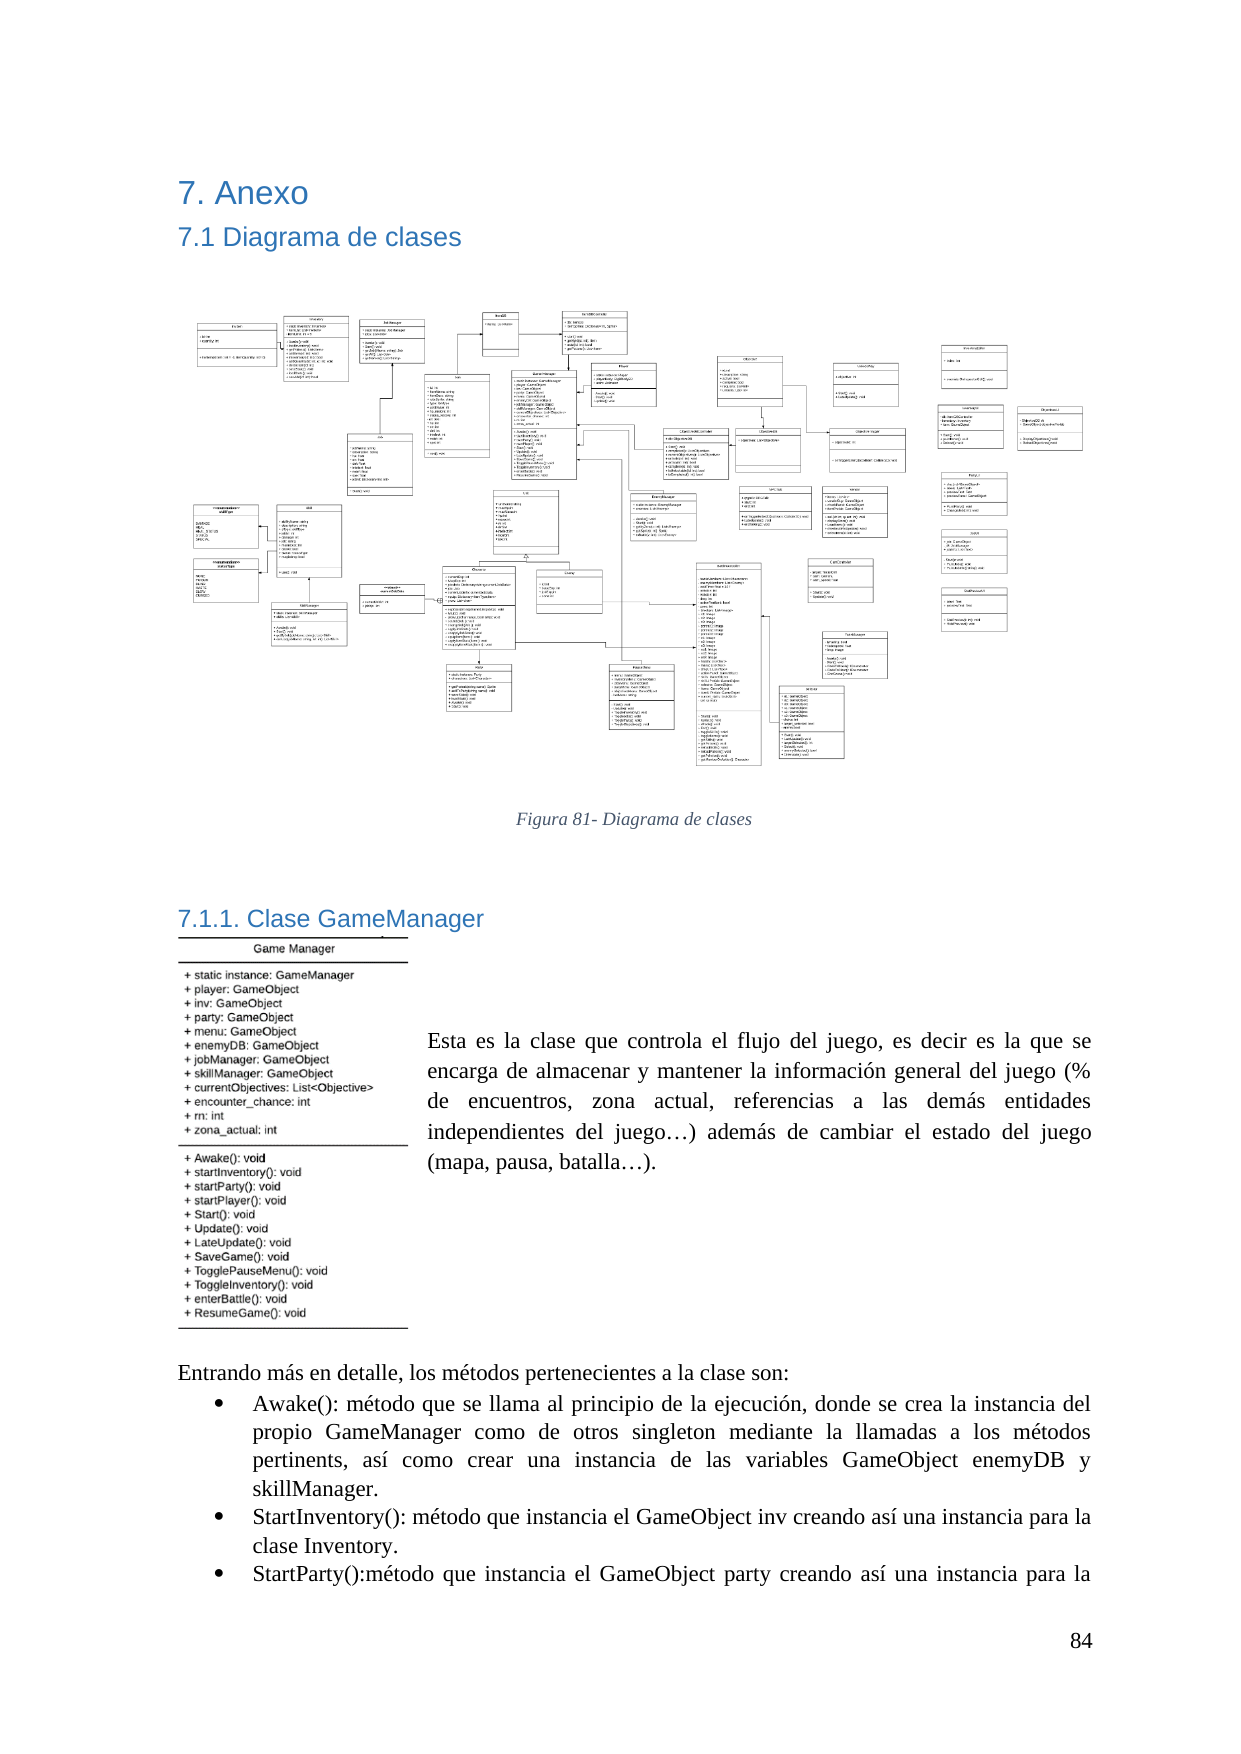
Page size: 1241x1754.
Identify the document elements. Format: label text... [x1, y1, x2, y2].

picture [177, 310, 1093, 784]
list StartInventory(): método que instancia el GameObject inv creando así una instancia para la clase Inventory. [215, 1503, 1092, 1558]
text Entrando más en detalle, los métodos pertenecientes a la clase son: [177, 1359, 1092, 1386]
text Esta es la clase que controla el flujo del juego, es decir es la que se encarga de almacenar y mantener la información general del juego (% de encuentros, zona actual, referencias a las demás entidades independientes del juego…) además de cambiar el estado del juego (mapa, pausa, batalla…). [408, 1027, 1092, 1174]
picture [176, 936, 408, 1327]
list Awake(): método que se llama al principio de la ejecución, donde se crea la instancia del propio GameManager como de otros singleton mediante la llamadas a los métodos pertinents, así como crear una instancia de las variables GameObject enemyDB y skillManager. [215, 1390, 1092, 1501]
subtitle 7.1 Diagrama de clases [177, 221, 1092, 252]
text Figura 81- Diagrama de clases [177, 808, 1092, 830]
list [215, 1560, 1092, 1587]
subtitle 7. Anexo [177, 173, 1092, 211]
subtitle 7.1.1. Clase GameManager [177, 903, 1092, 932]
